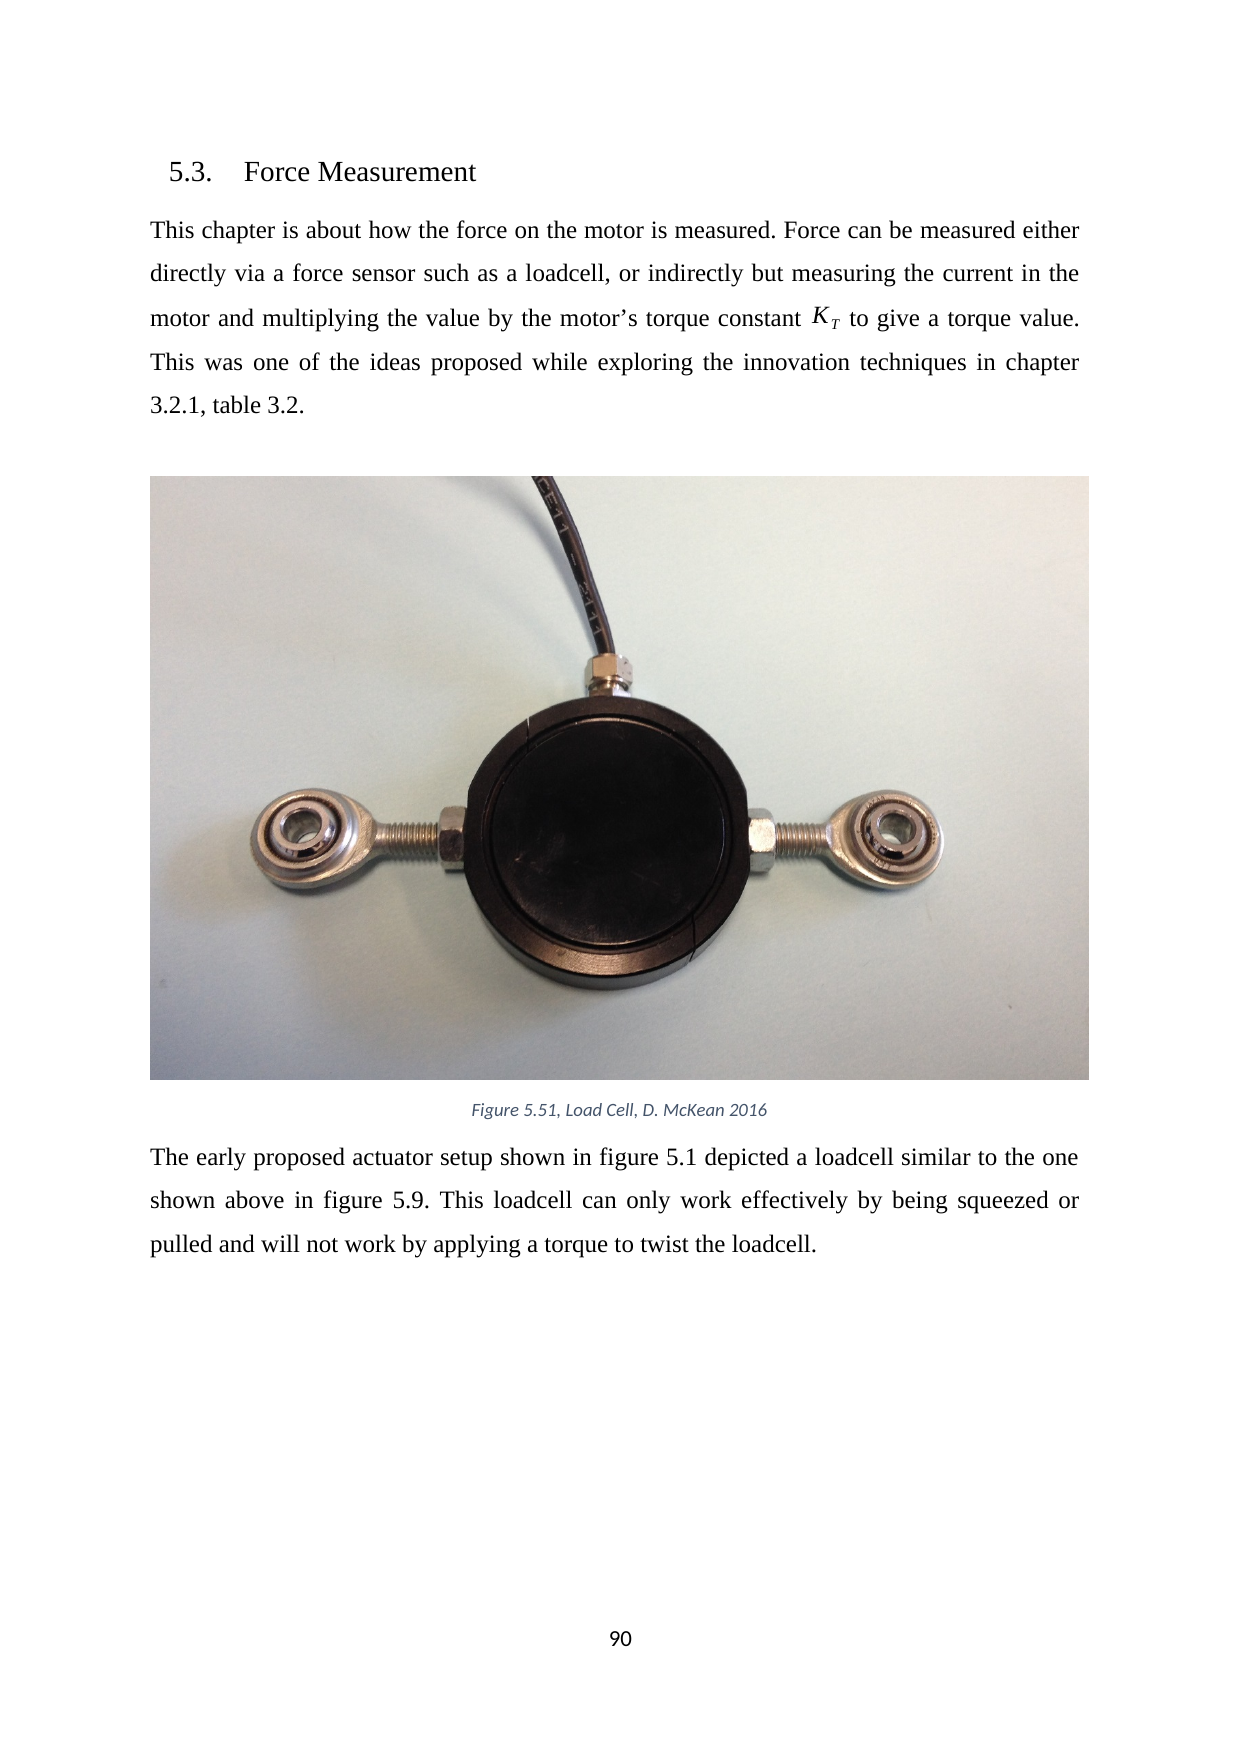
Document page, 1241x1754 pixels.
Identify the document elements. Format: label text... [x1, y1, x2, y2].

text This chapter is about how the force on the motor is measured. Force can be measured either directly via a force sensor such as a loadcell, or indirectly but measuring the current in the motor and multiplying the value by the motor’s torque constant to give a torque value. This was one of the ideas proposed while exploring the innovation techniques in chapter 3.2.1, table 3.2. [150, 215, 1080, 419]
text The early proposed actuator setup shown in figure 5.1 depicted a loadcell similar to the one shown above in figure 5.9. This loadcell can only work effectively by being squeezed or pulled and will not work by applying a torque to twist the loadcell. [150, 1142, 1080, 1257]
picture [150, 476, 1089, 1080]
subtitle Force Measurement [169, 154, 1090, 188]
